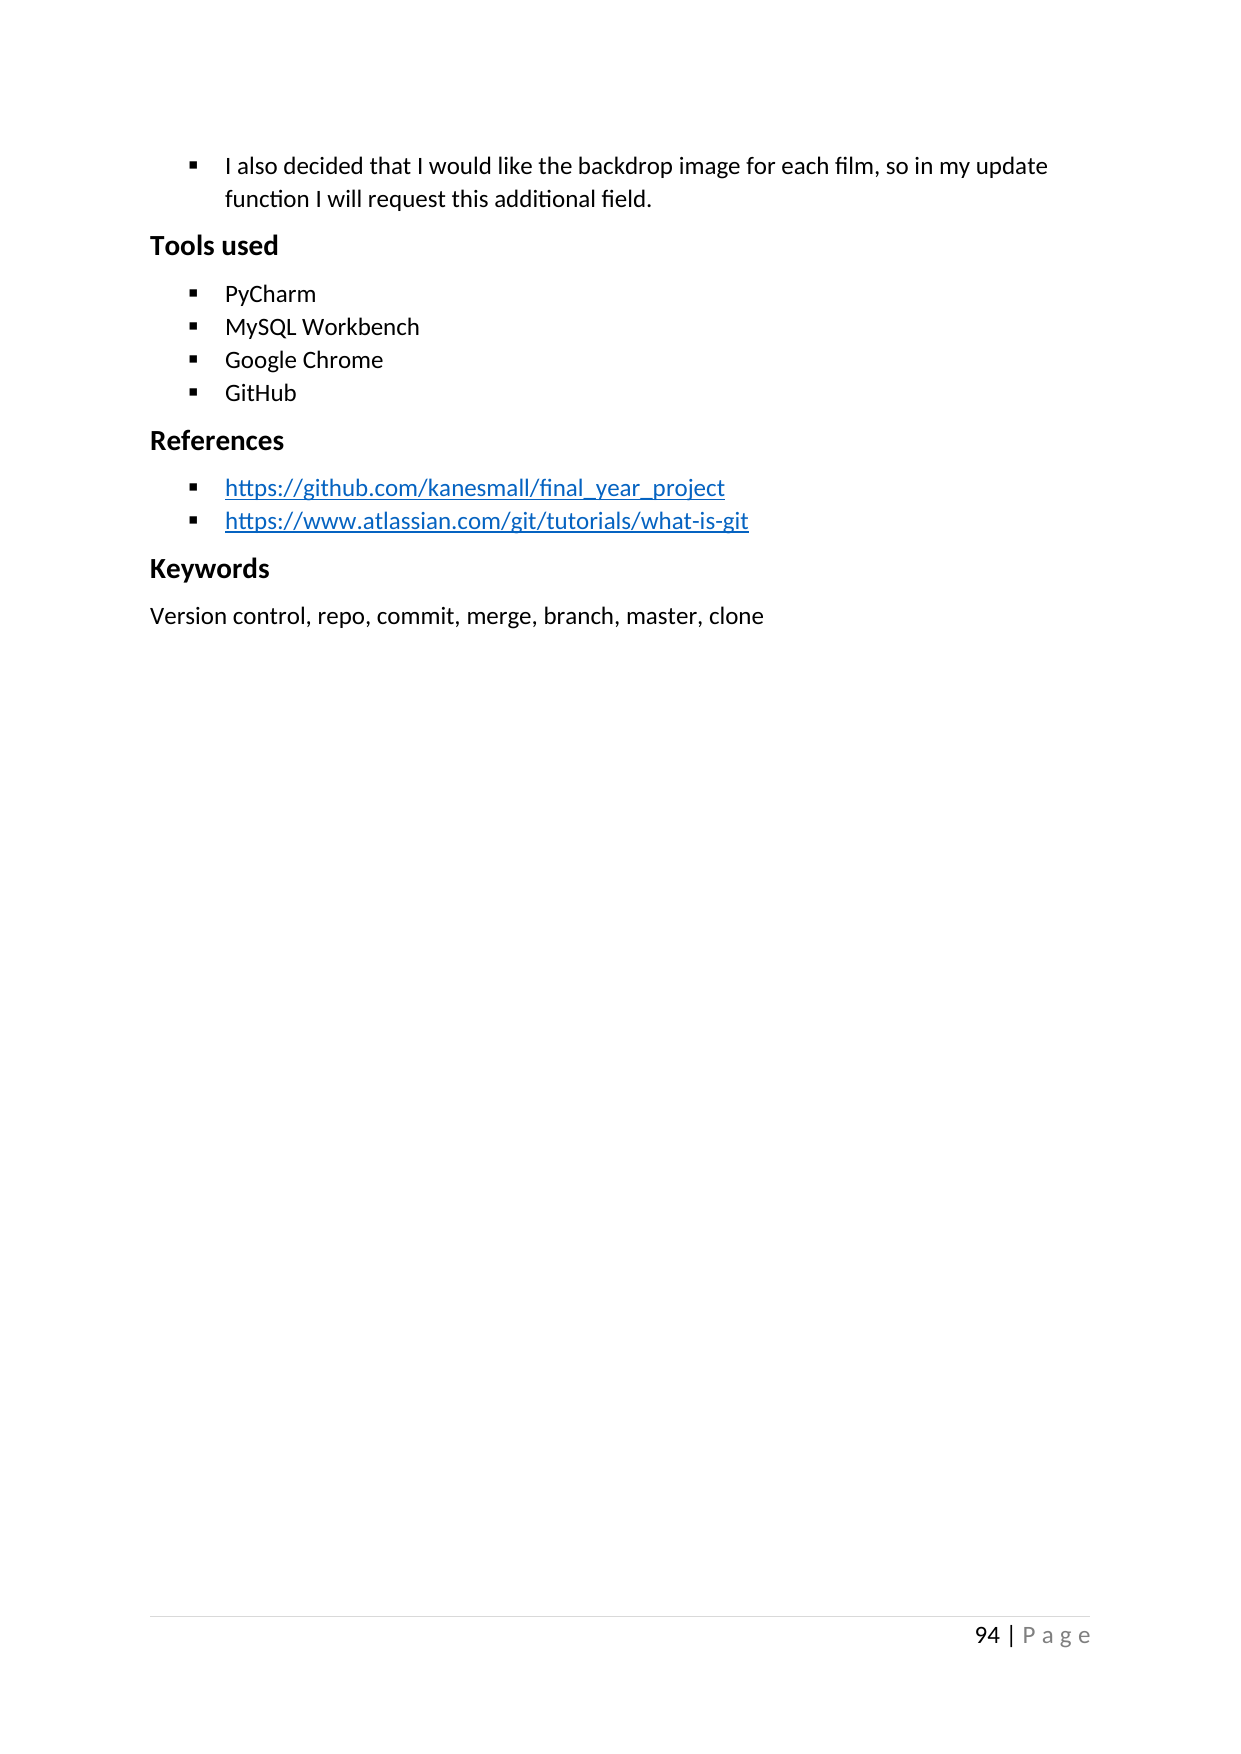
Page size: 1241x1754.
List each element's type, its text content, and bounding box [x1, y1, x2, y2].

list Google Chrome [187, 344, 1090, 375]
list https://www.atlassian.com/git/tutorials/what-is-git [187, 505, 1090, 536]
list PyCharm [187, 278, 1090, 309]
text Keywords [150, 555, 1090, 584]
list MySQL Workbench [187, 311, 1090, 342]
text References [150, 427, 1090, 456]
text Tools used [150, 232, 1090, 262]
list GitHub [187, 377, 1090, 408]
list I also decided that I would like the backdrop image for each film, so in my update function I will request this additional field. [187, 150, 1090, 213]
text Version control, repo, commit, merge, branch, master, clone [150, 601, 1090, 630]
list https://github.com/kanesmall/final_year_project [187, 472, 1090, 503]
